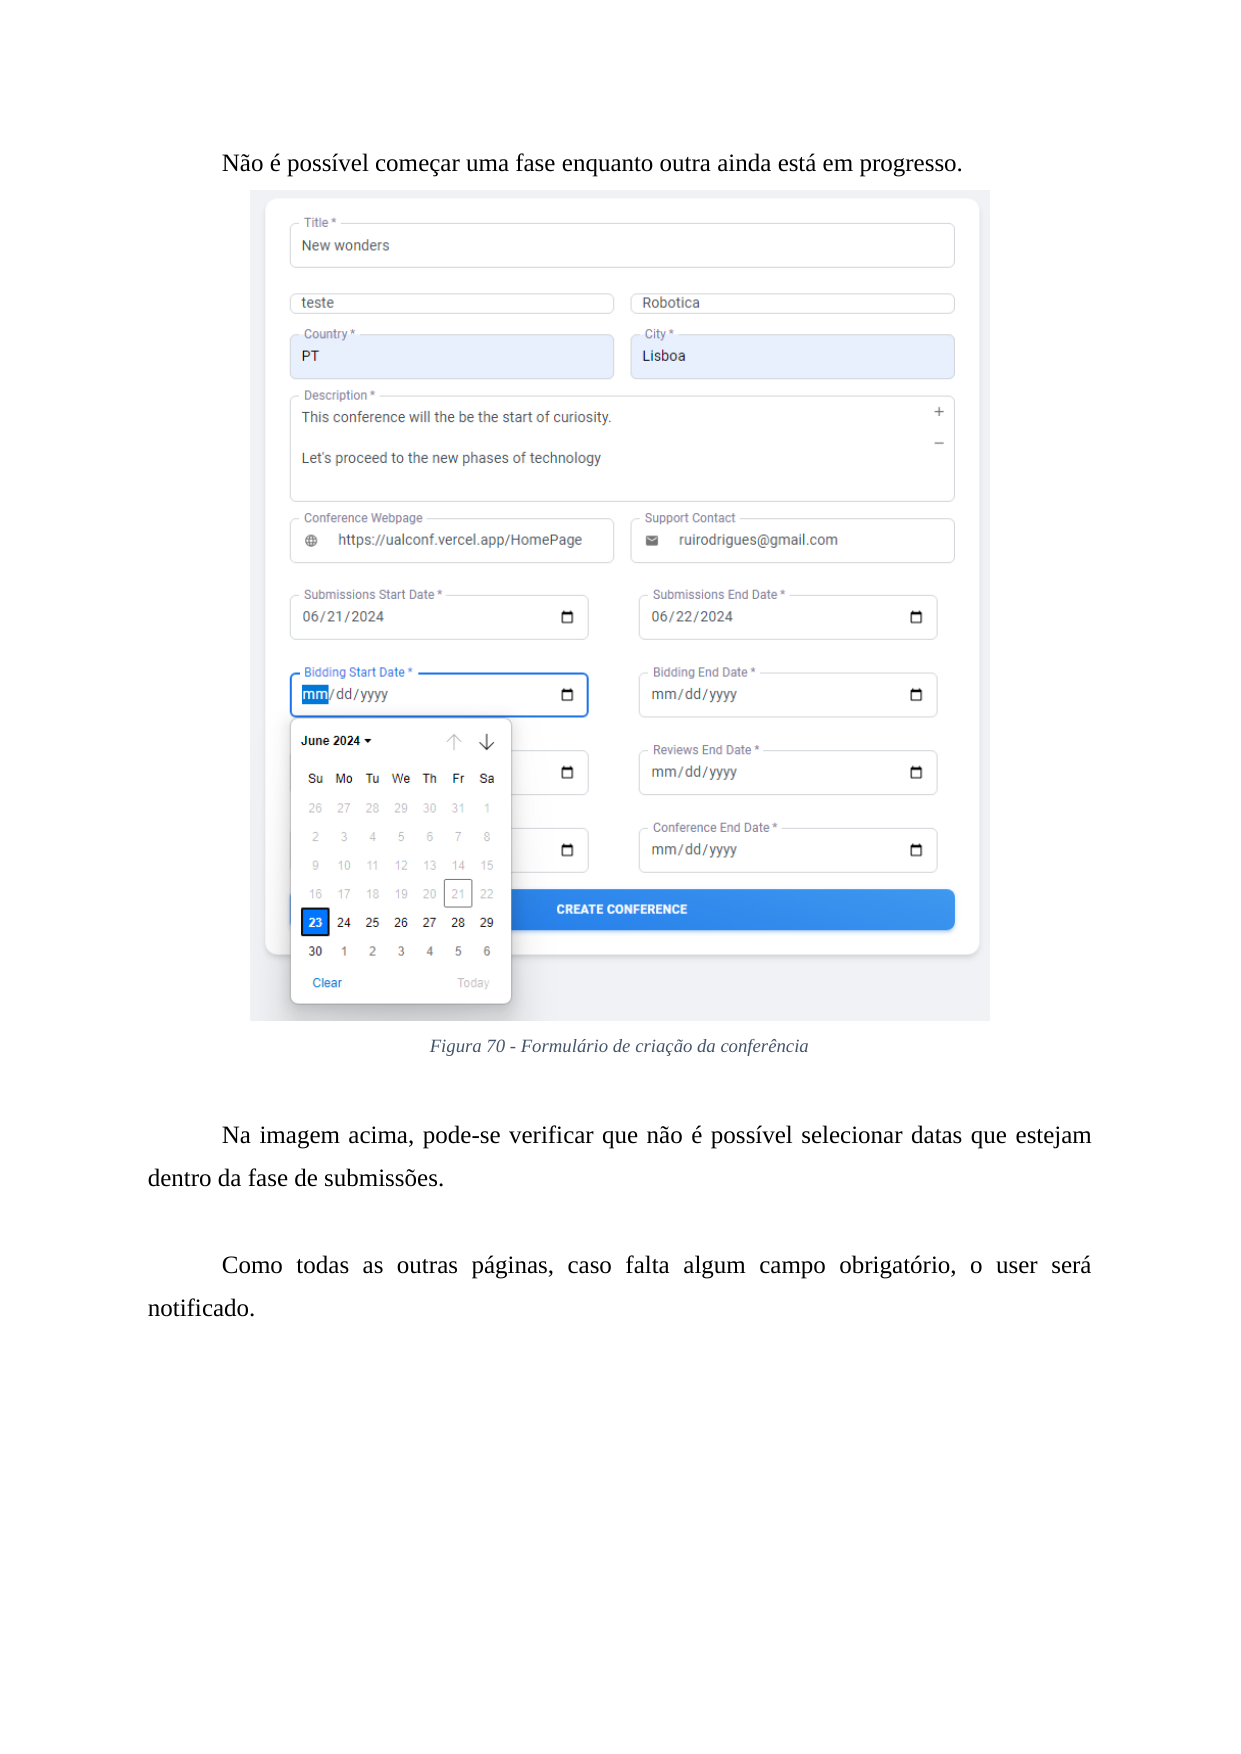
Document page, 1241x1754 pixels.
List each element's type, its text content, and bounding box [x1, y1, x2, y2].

list Não é possível começar uma fase enquanto outra ainda está em progresso. [148, 148, 1092, 176]
text Figura 70 - Formulário de criação da conferência [148, 1035, 1092, 1056]
picture [250, 190, 990, 1021]
list Como todas as outras páginas, caso falta algum campo obrigatório, o user será notificado. [148, 1250, 1092, 1322]
list Na imagem acima, pode-se verificar que não é possível selecionar datas que estejam dentro da fase de submissões. [148, 1120, 1092, 1192]
